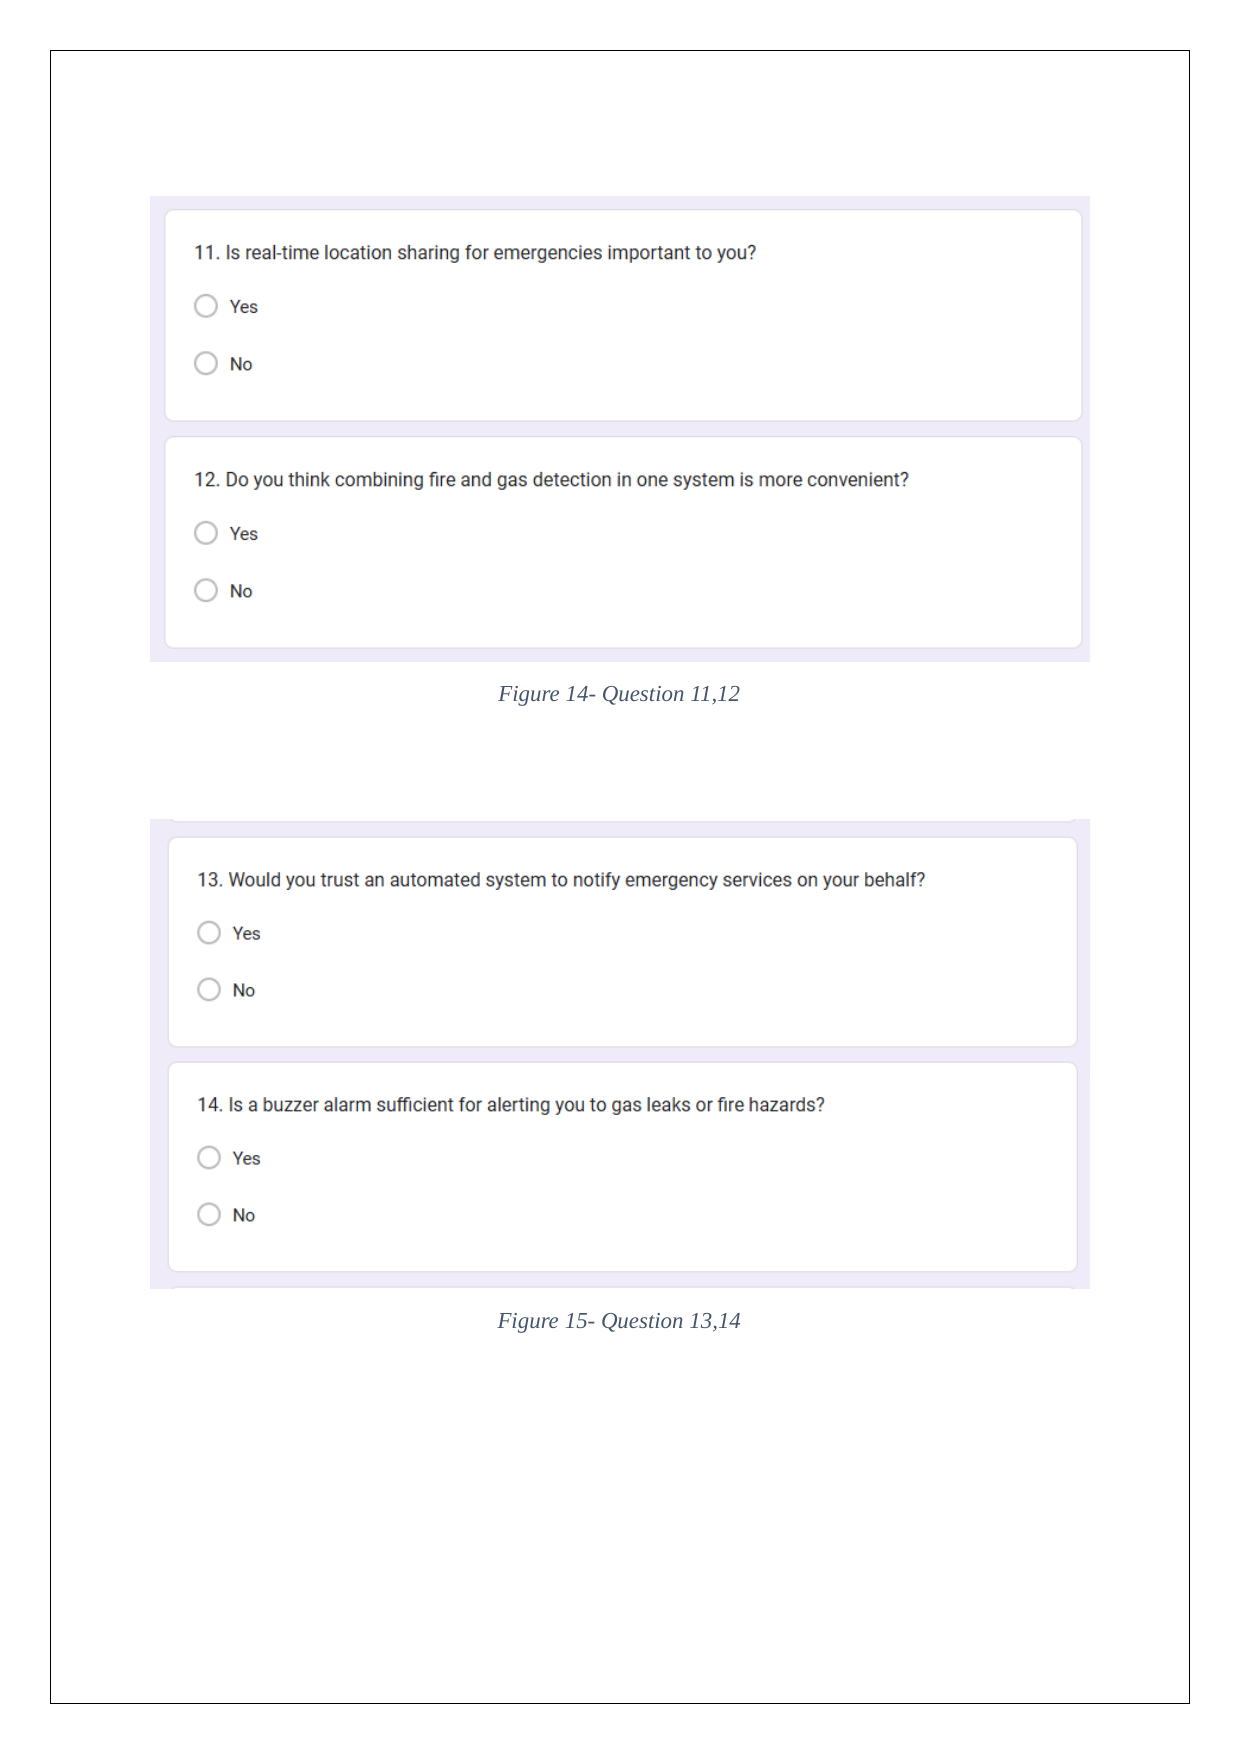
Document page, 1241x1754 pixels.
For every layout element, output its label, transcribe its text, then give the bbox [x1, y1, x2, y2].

picture [150, 196, 1091, 662]
text Figure 15- Question 13,14 [150, 1289, 1090, 1333]
text Figure 14- Question 11,12 [150, 662, 1090, 707]
picture [150, 819, 1091, 1289]
